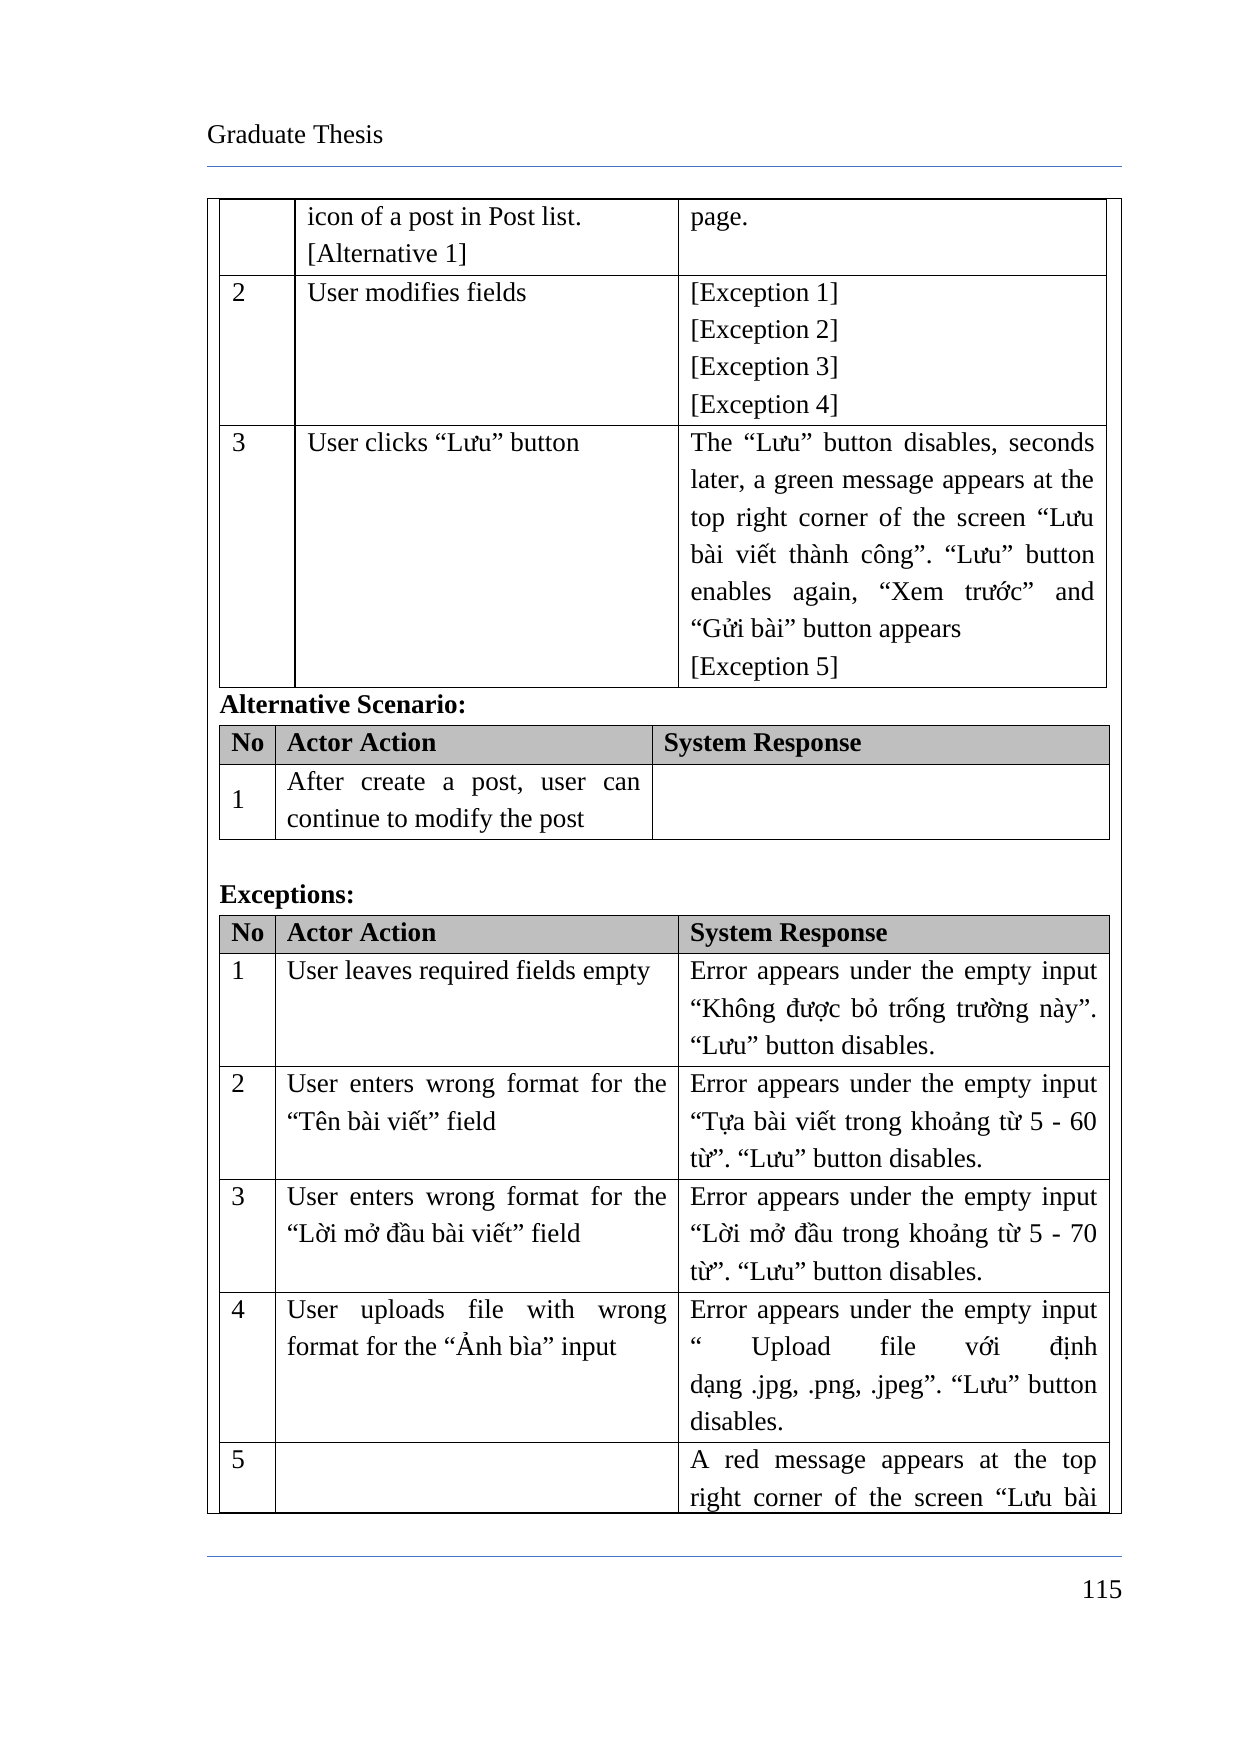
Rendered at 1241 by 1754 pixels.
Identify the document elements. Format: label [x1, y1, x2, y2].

table_cell [208, 199, 1121, 1513]
